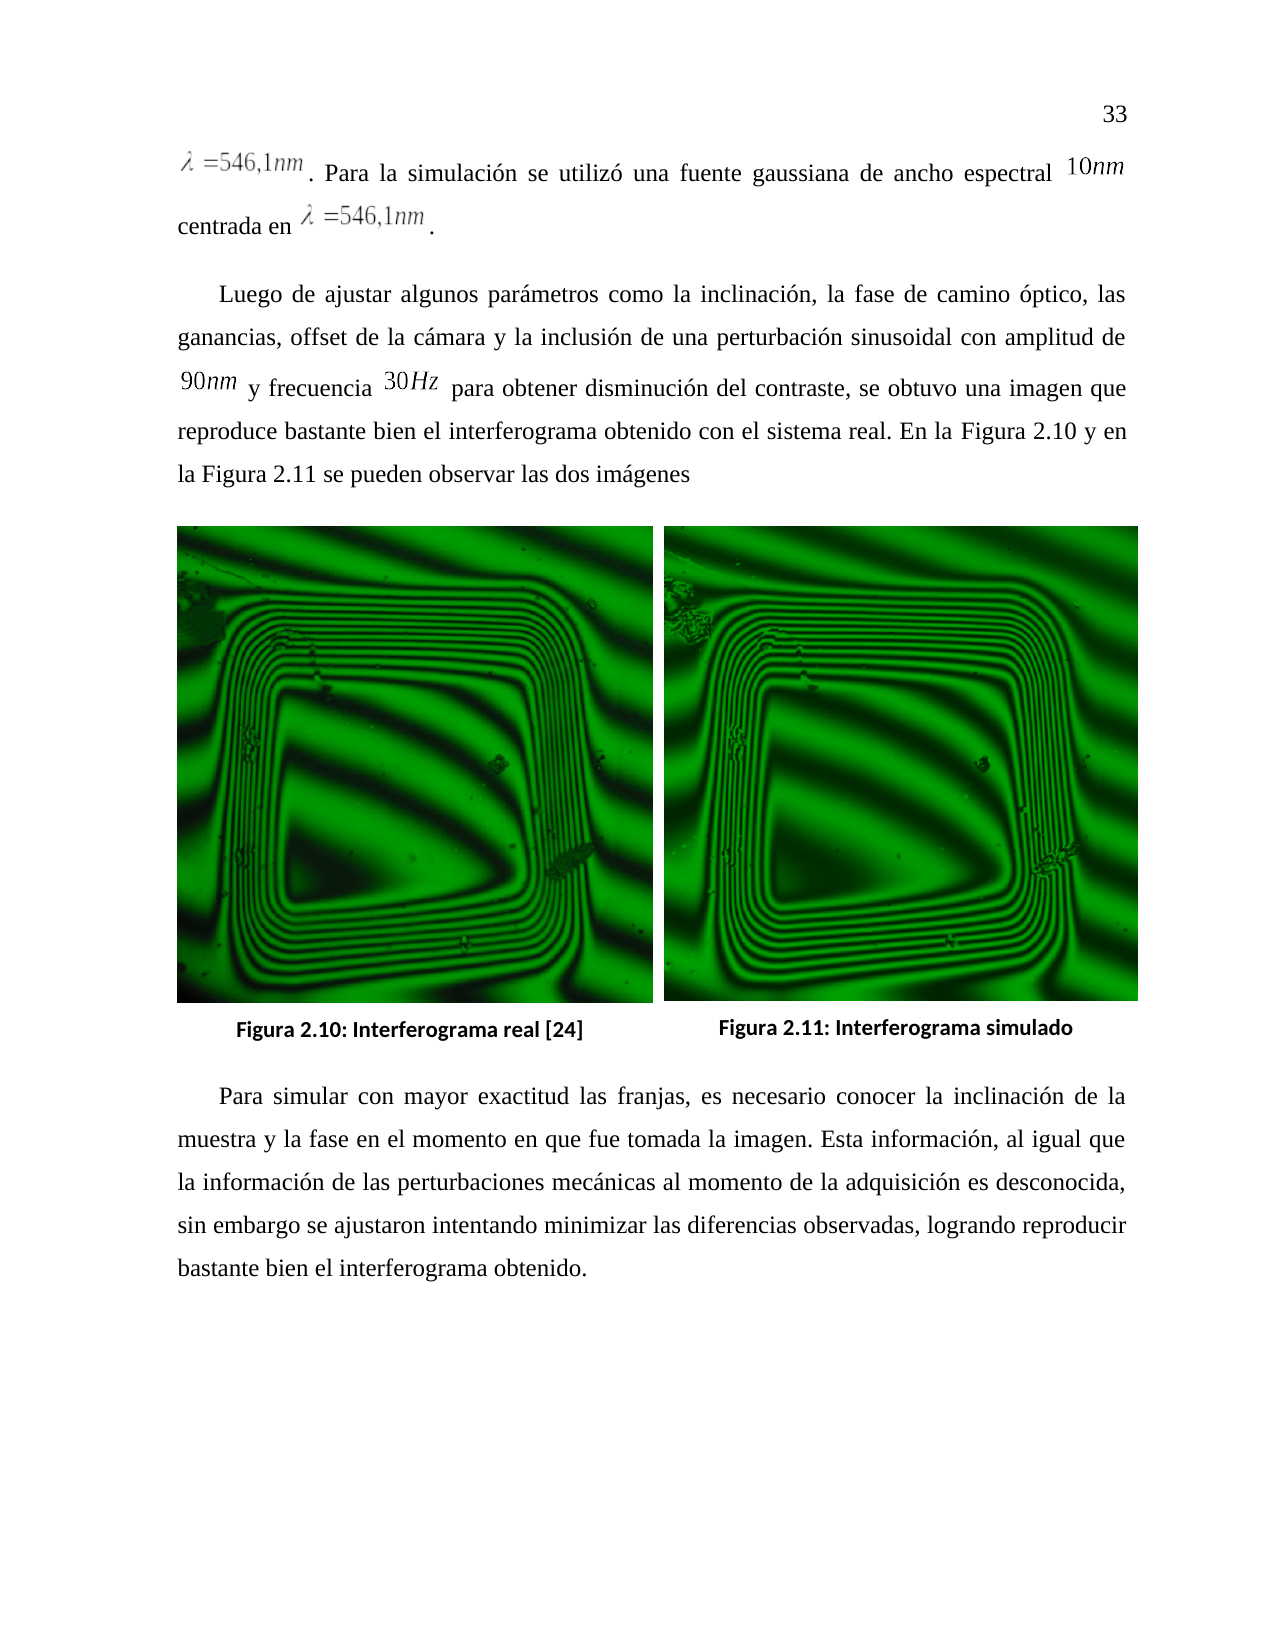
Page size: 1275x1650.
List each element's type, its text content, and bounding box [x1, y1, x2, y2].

text Para simular con mayor exactitud las franjas, es necesario conocer la inclinación de la muestra y la fase en el momento en que fue tomada la imagen. Esta información, al igual que la información de las perturbaciones mecánicas al momento de la adquisición es desconocida, sin embargo se ajustaron intentando minimizar las diferencias observadas, logrando reproducir bastante bien el interferograma obtenido. [177, 1081, 1127, 1282]
picture [177, 526, 653, 1003]
picture [664, 526, 1138, 1001]
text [177, 148, 1127, 239]
